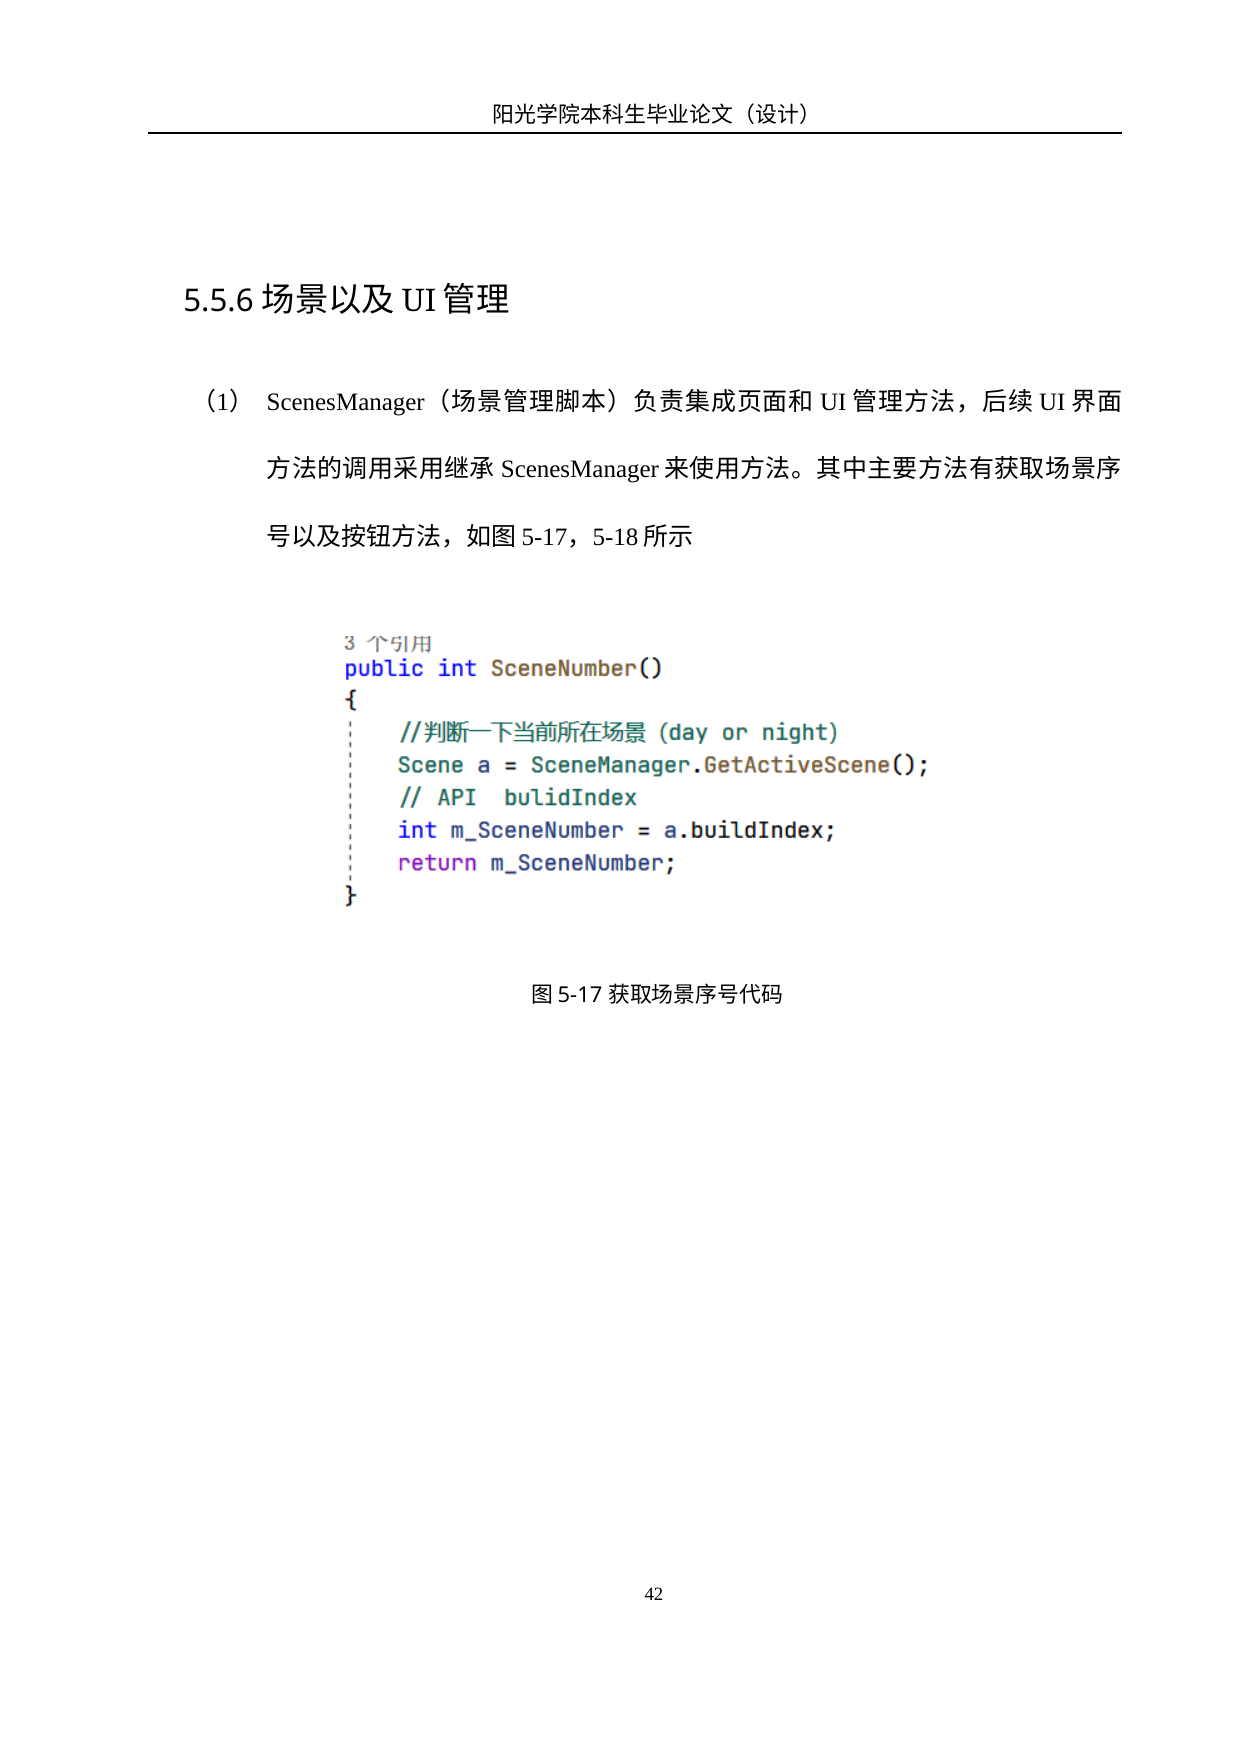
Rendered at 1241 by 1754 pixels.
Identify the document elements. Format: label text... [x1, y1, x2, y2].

list ScenesManager（场景管理脚本）负责集成页面和UI管理方法，后续UI界面方法的调用采用继承ScenesManager来使用方法。其中主要方法有获取场景序号以及按钮方法，如图5-17，5-18所示 [191, 365, 1122, 569]
picture [320, 636, 950, 917]
subtitle 场景以及UI管理 [183, 263, 1122, 331]
text 图 5-17 获取场景序号代码 [148, 976, 1122, 1010]
